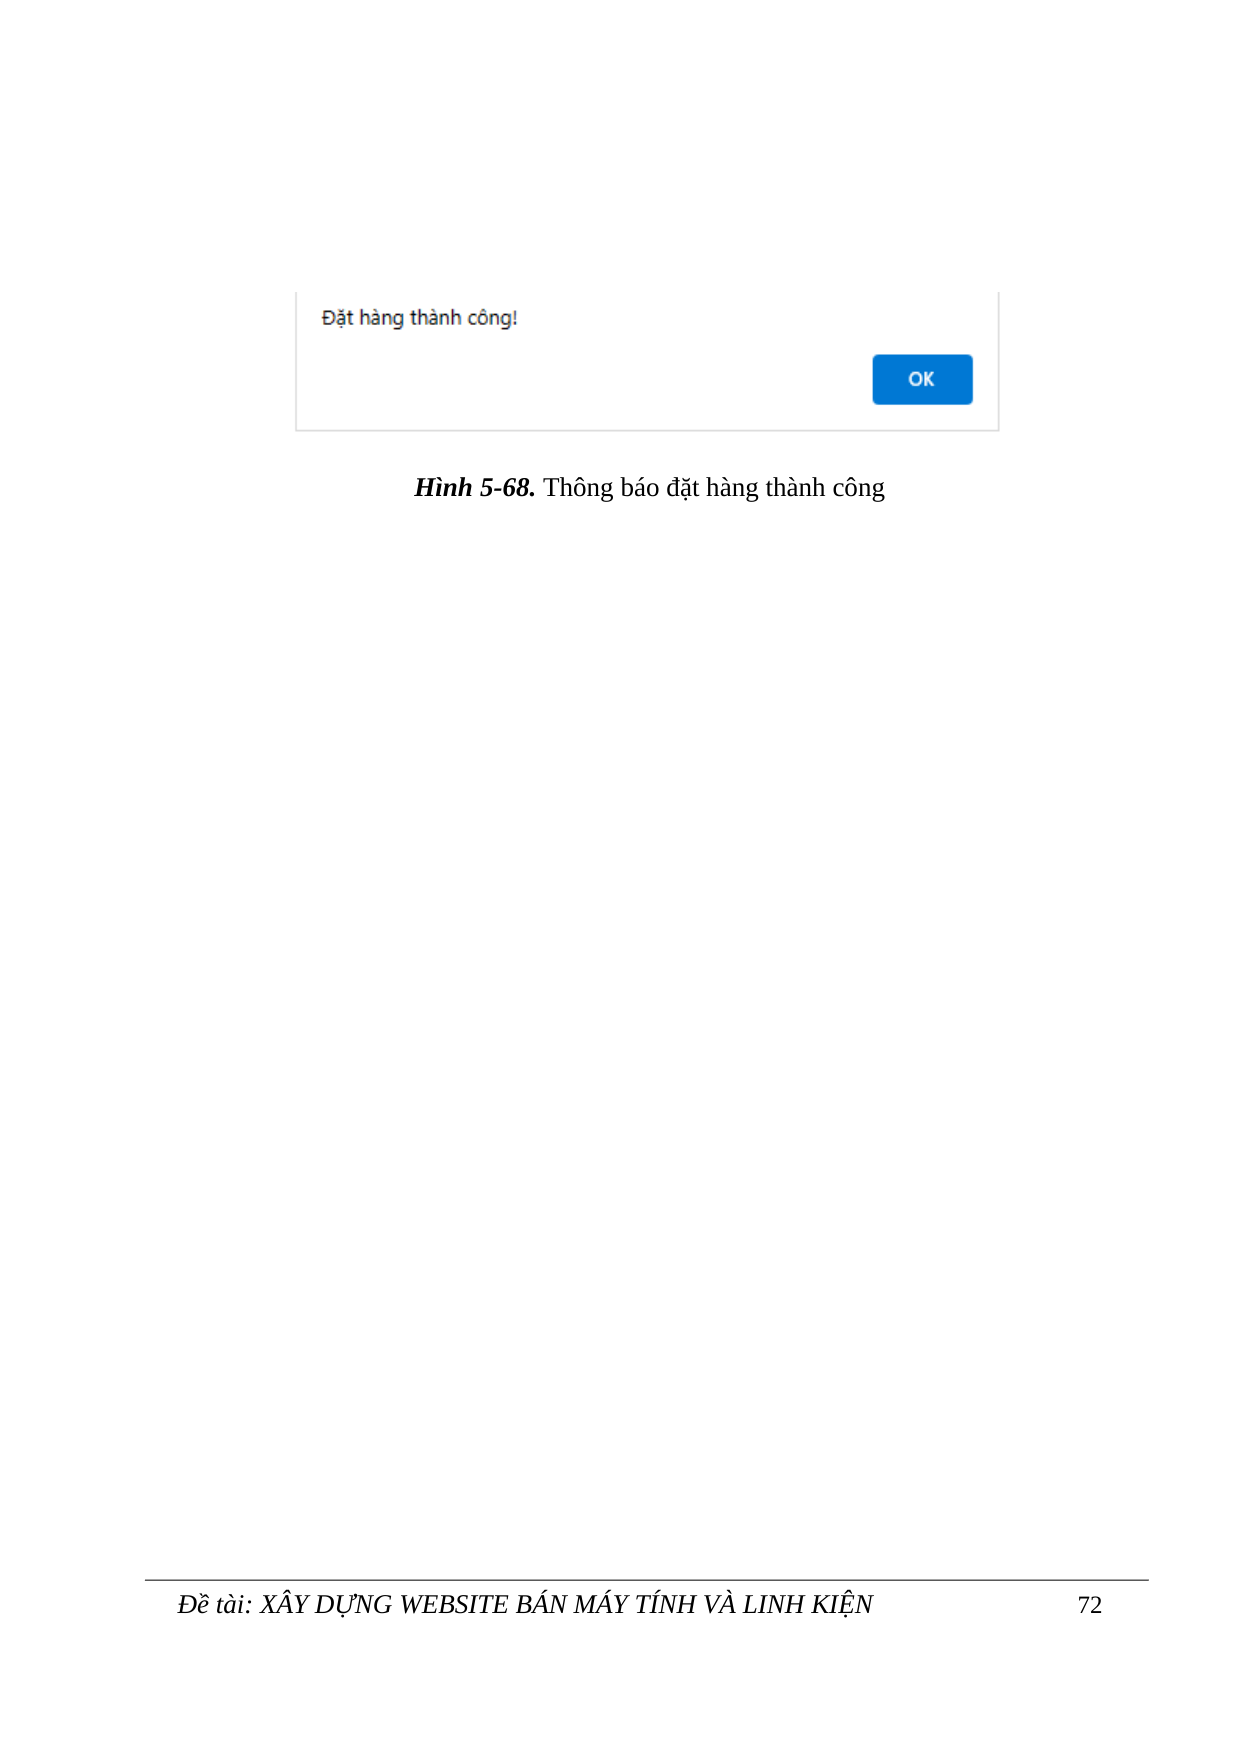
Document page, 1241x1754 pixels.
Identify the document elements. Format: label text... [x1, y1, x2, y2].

picture [283, 292, 1017, 449]
text Hình -. Thông báo đặt hàng thành công [177, 471, 1122, 502]
